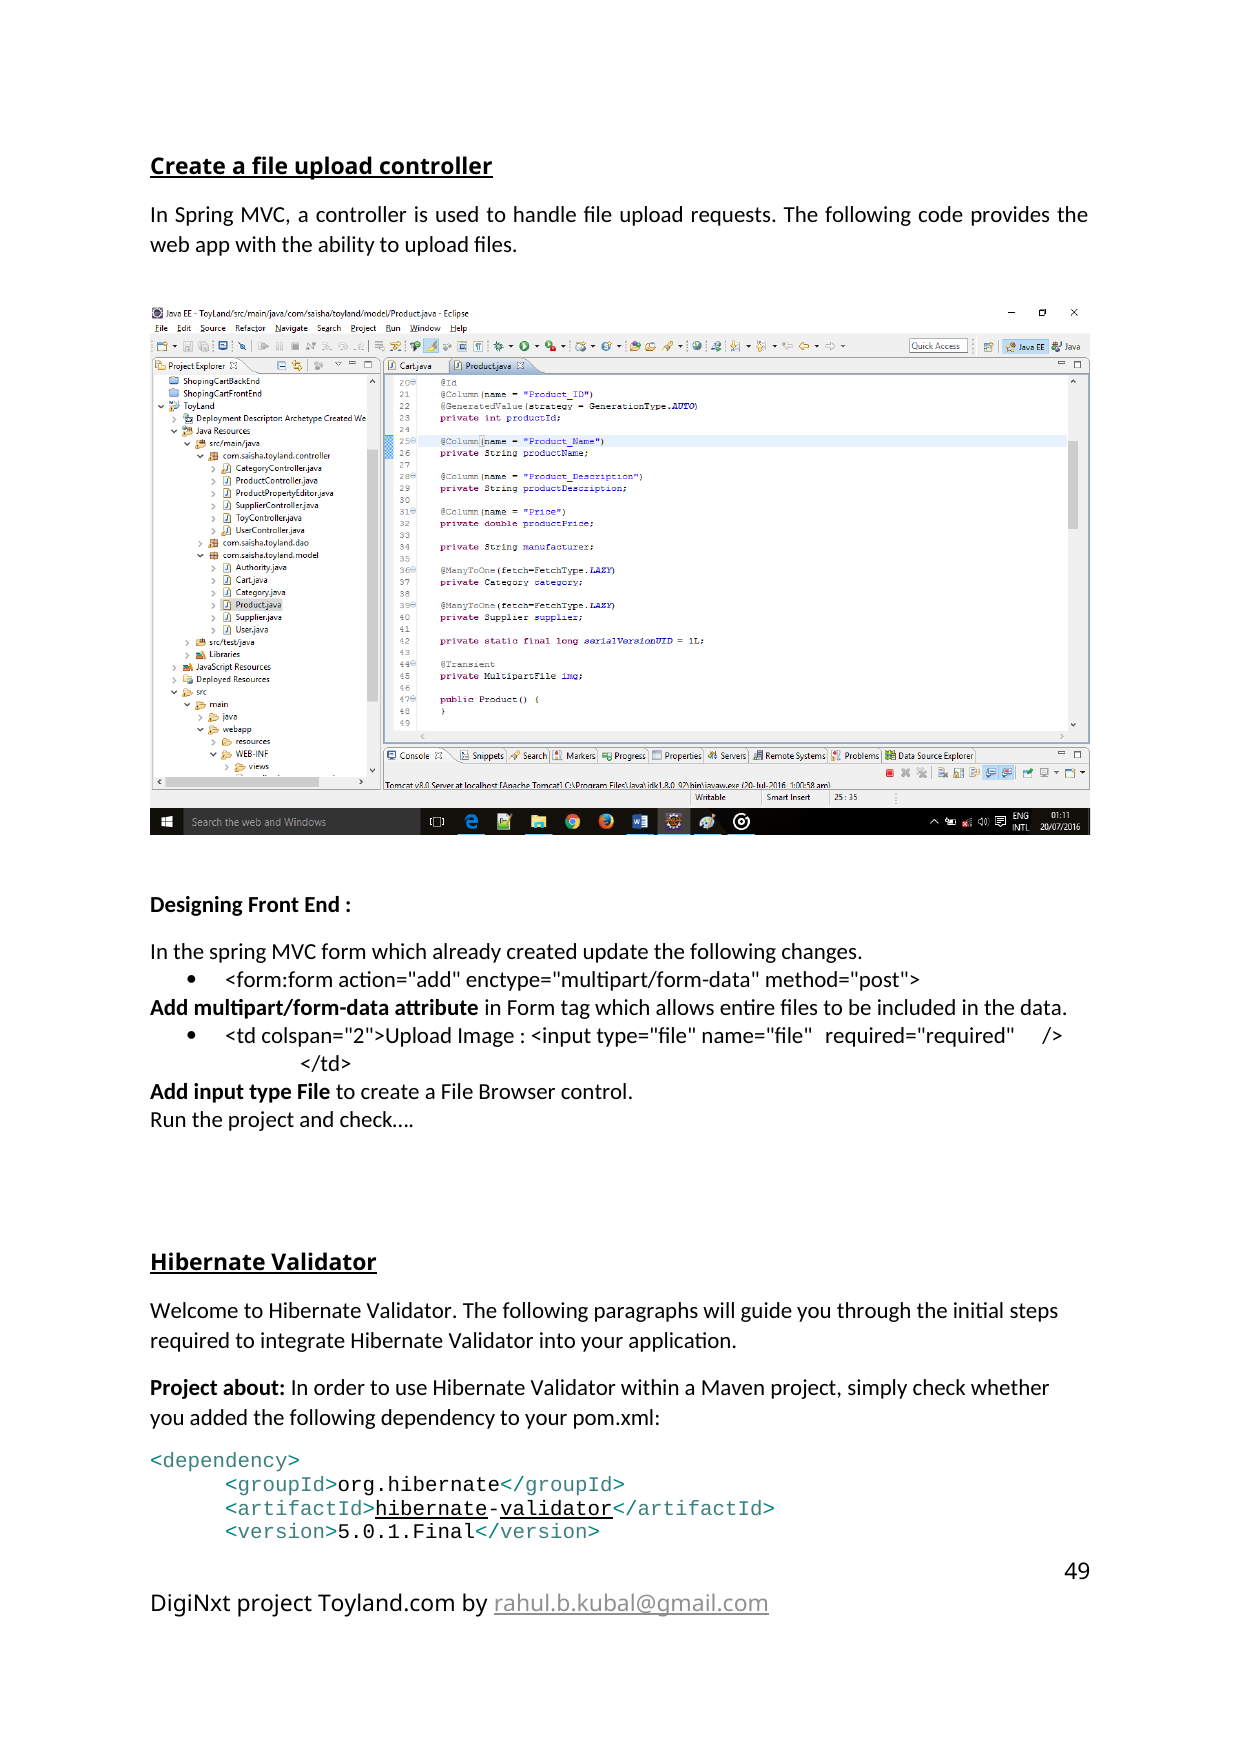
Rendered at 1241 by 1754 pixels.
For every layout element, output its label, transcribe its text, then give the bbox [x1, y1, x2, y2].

text <artifactId>hibernate-validator</artifactId> [150, 1498, 1090, 1521]
list <form:form action="add" enctype="multipart/form-data" method="post"> [187, 965, 1090, 993]
text Add input type File to create a File Browser control. [150, 1077, 1090, 1105]
text Add multipart/form-data attribute in Form tag which allows entire files to be included in the data. [150, 993, 1090, 1021]
text Welcome to Hibernate Validator. The following paragraphs will guide you through the initial steps required to integrate Hibernate Validator into your application. [150, 1296, 1090, 1354]
text <version>5.0.1.Final</version> [150, 1521, 1090, 1545]
text In the spring MVC form which already created update the following changes. [150, 937, 1090, 965]
text Designing Front End : [150, 890, 1090, 918]
text Create a file upload controller [150, 150, 1090, 181]
picture [150, 305, 1091, 835]
text <groupId>org.hibernate</groupId> [150, 1474, 1090, 1498]
list <td colspan="2">Upload Image : <input type="file" name="file" required="required" /> </td> [187, 1021, 1090, 1077]
text <dependency> [150, 1450, 1090, 1474]
text Run the project and check…. [150, 1105, 1090, 1133]
text Project about: In order to use Hibernate Validator within a Maven project, simply check whether you added the following dependency to your pom.xml: [150, 1373, 1090, 1432]
text In Spring MVC, a controller is used to handle file upload requests. The following code provides the web app with the ability to upload files. [150, 200, 1090, 259]
text Hibernate Validator [150, 1246, 1090, 1277]
